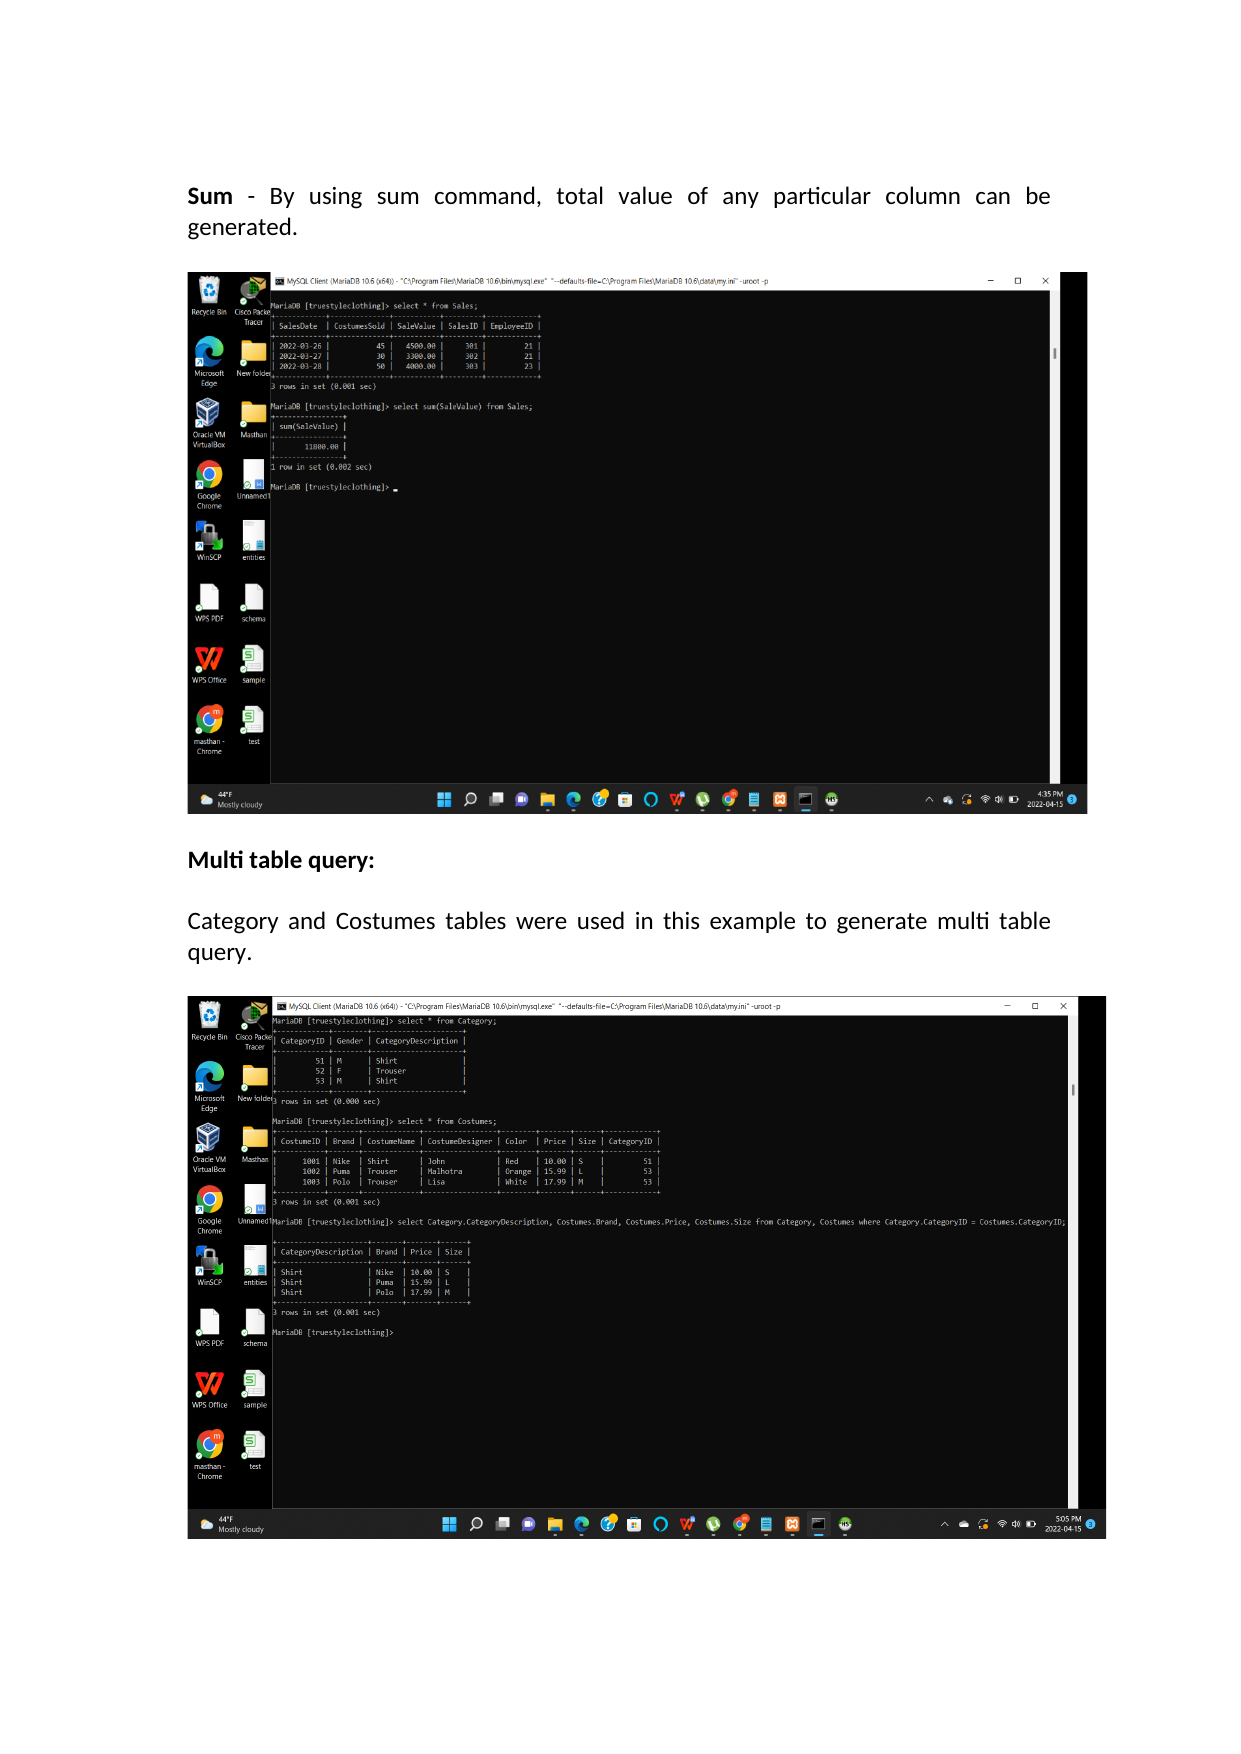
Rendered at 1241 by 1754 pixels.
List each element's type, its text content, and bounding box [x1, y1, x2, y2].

text Category and Costumes tables were used in this example to generate multi table query. [187, 905, 1053, 966]
picture [187, 272, 1088, 814]
text Multi table query: [187, 844, 1053, 874]
picture [187, 996, 1107, 1539]
text Sum - By using sum command, total value of any particular column can be generated. [187, 181, 1053, 242]
